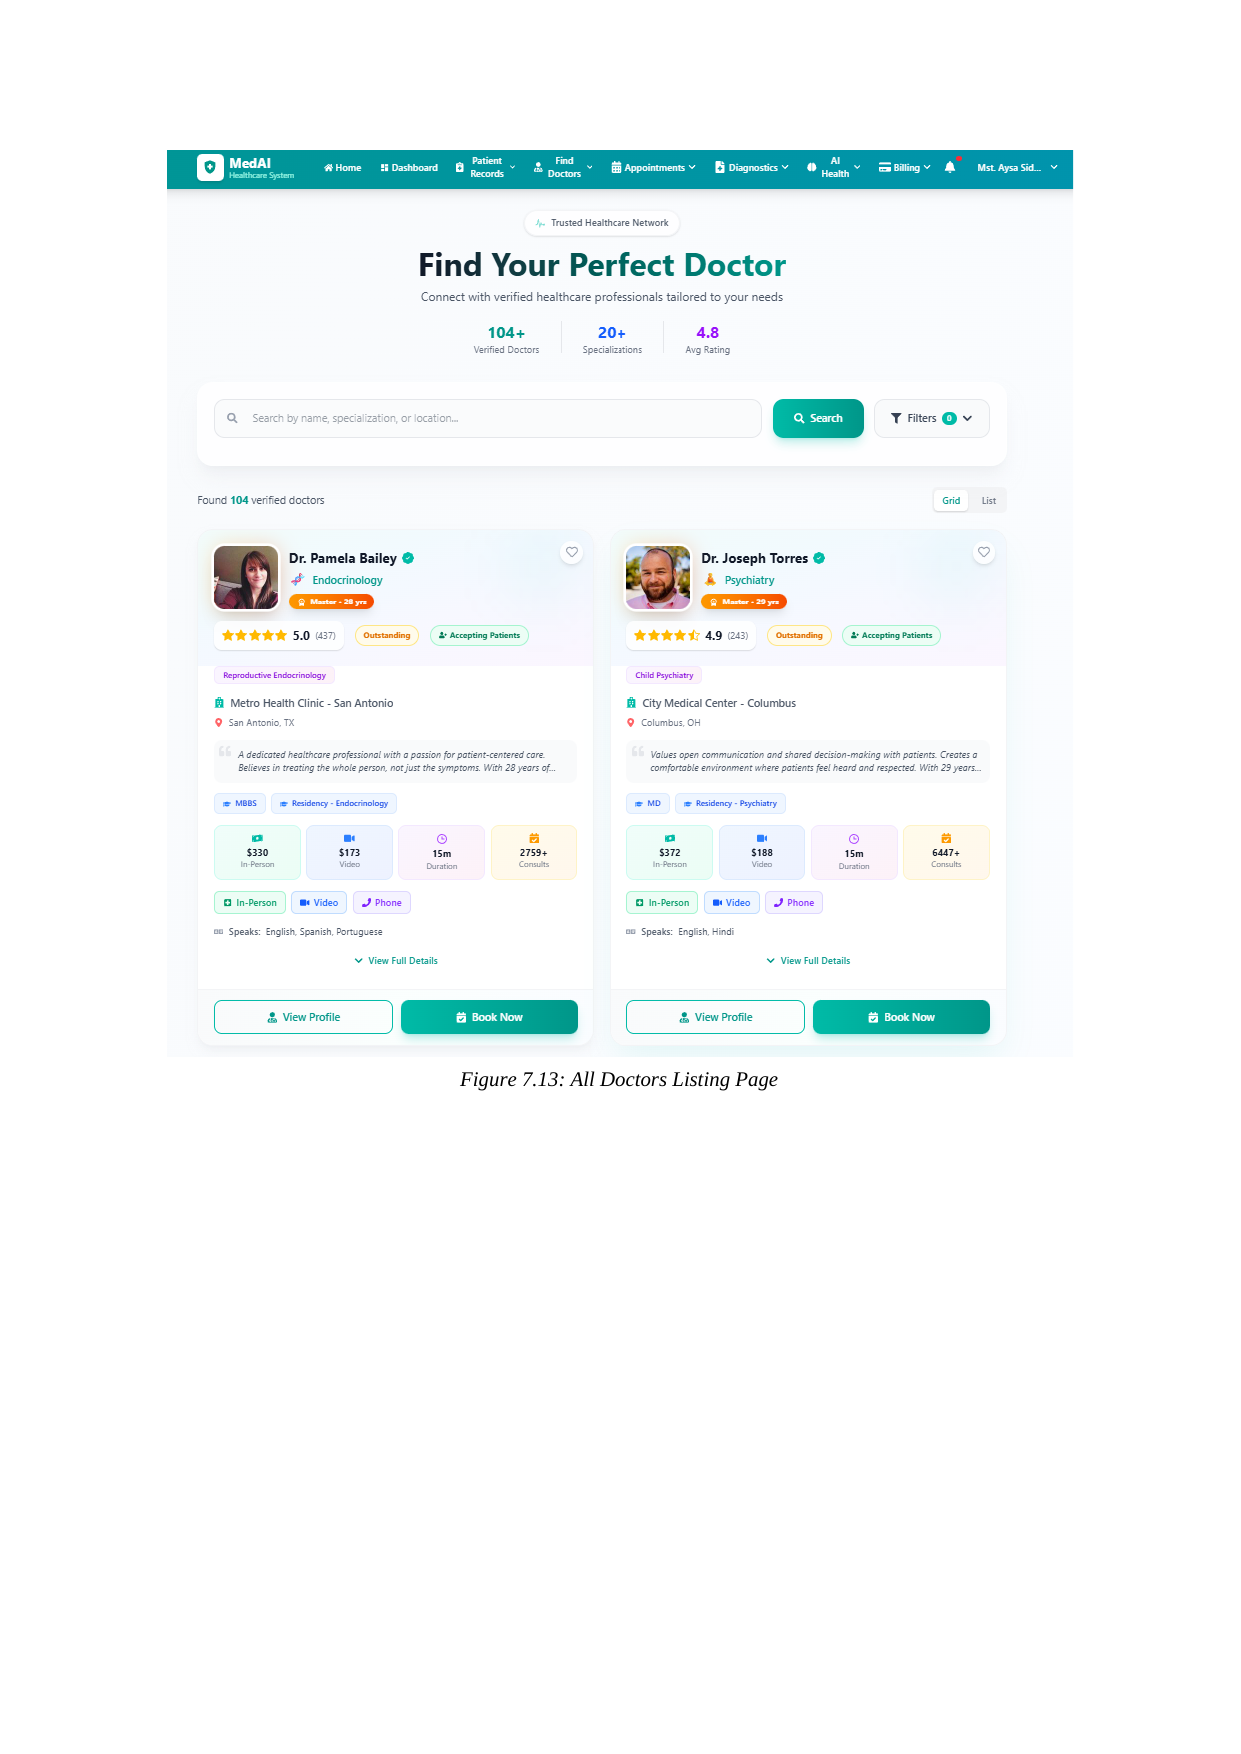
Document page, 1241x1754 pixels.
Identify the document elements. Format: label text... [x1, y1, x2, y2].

text Figure 7.13: All Doctors Listing Page [150, 1067, 1090, 1091]
picture [167, 150, 1074, 1057]
